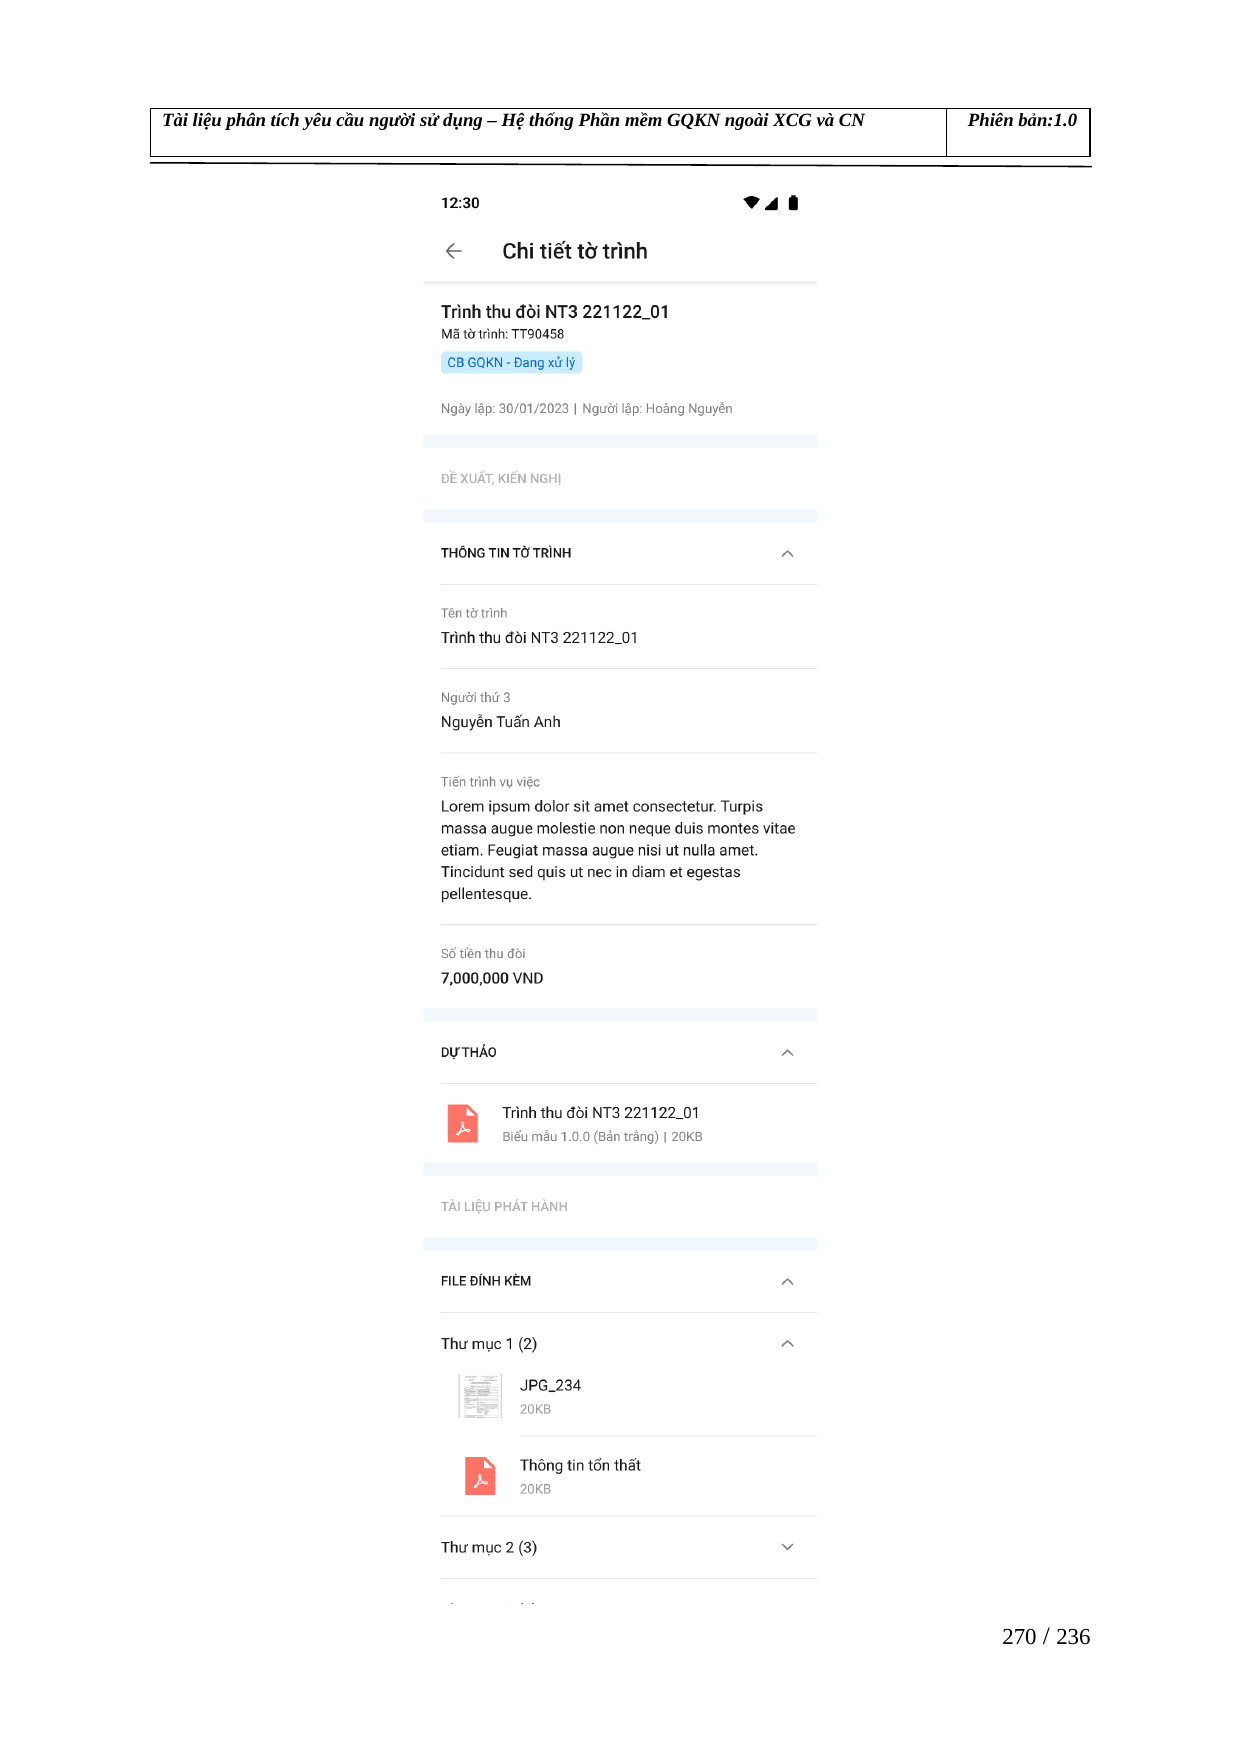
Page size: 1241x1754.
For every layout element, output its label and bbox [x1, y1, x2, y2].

picture [423, 185, 818, 1604]
